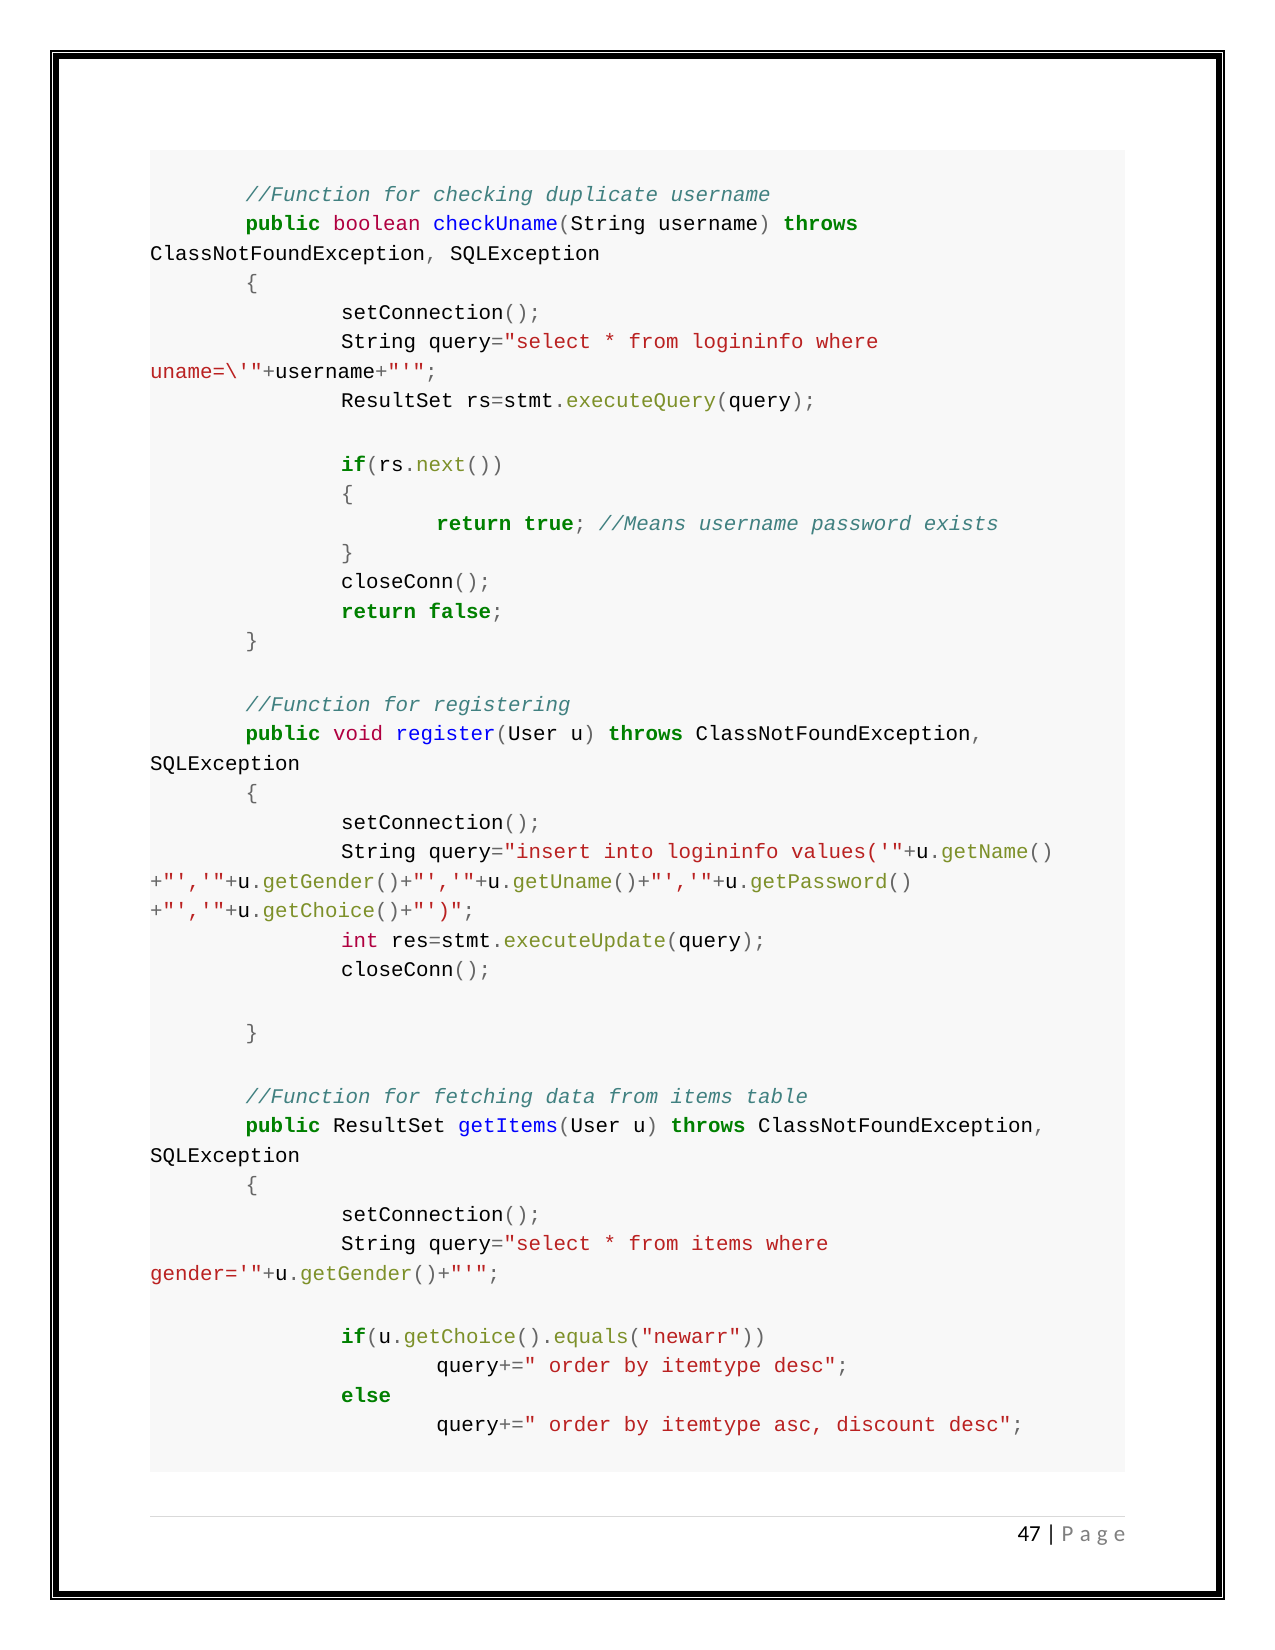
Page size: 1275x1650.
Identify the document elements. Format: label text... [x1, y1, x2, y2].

text query+=" order by itemtype asc, discount desc"; [150, 1414, 1125, 1438]
text { [150, 272, 1125, 296]
text setConnection(); [150, 302, 1125, 325]
text ResultSet rs=stmt.executeQuery(query); [150, 390, 1125, 414]
text closeConn(); [150, 959, 1125, 983]
text else [150, 1385, 1125, 1408]
text setConnection(); [150, 812, 1125, 835]
text if(rs.next()) [150, 453, 1125, 477]
text public boolean checkUname(String username) throws ClassNotFoundException, SQLException [150, 213, 1125, 266]
text if(u.getChoice().equals("newarr")) [150, 1326, 1125, 1349]
text //Function for checking duplicate username [150, 184, 1125, 207]
text { [150, 1174, 1125, 1198]
text setConnection(); [150, 1204, 1125, 1227]
text //Function for registering [150, 694, 1125, 717]
text //Function for fetching data from items table [150, 1086, 1125, 1109]
text public void register(User u) throws ClassNotFoundException, SQLException [150, 723, 1125, 776]
text int res=stmt.executeUpdate(query); [150, 929, 1125, 953]
text String query="insert into logininfo values('"+u.getName()+"','"+u.getGender()+"','"+u.getUname()+"','"+u.getPassword()+"','"+u.getChoice()+"')"; [150, 841, 1125, 924]
text } [150, 542, 1125, 566]
text } [150, 630, 1125, 654]
text String query="select * from logininfo where uname=\'"+username+"'"; [150, 331, 1125, 384]
text return false; [150, 601, 1125, 624]
text public ResultSet getItems(User u) throws ClassNotFoundException, SQLException [150, 1115, 1125, 1168]
text String query="select * from items where gender='"+u.getGender()+"'"; [150, 1233, 1125, 1286]
text query+=" order by itemtype desc"; [150, 1355, 1125, 1379]
text } [150, 1022, 1125, 1046]
text { [150, 483, 1125, 507]
text return true; //Means username password exists [150, 512, 1125, 536]
text closeConn(); [150, 571, 1125, 595]
text { [150, 782, 1125, 806]
